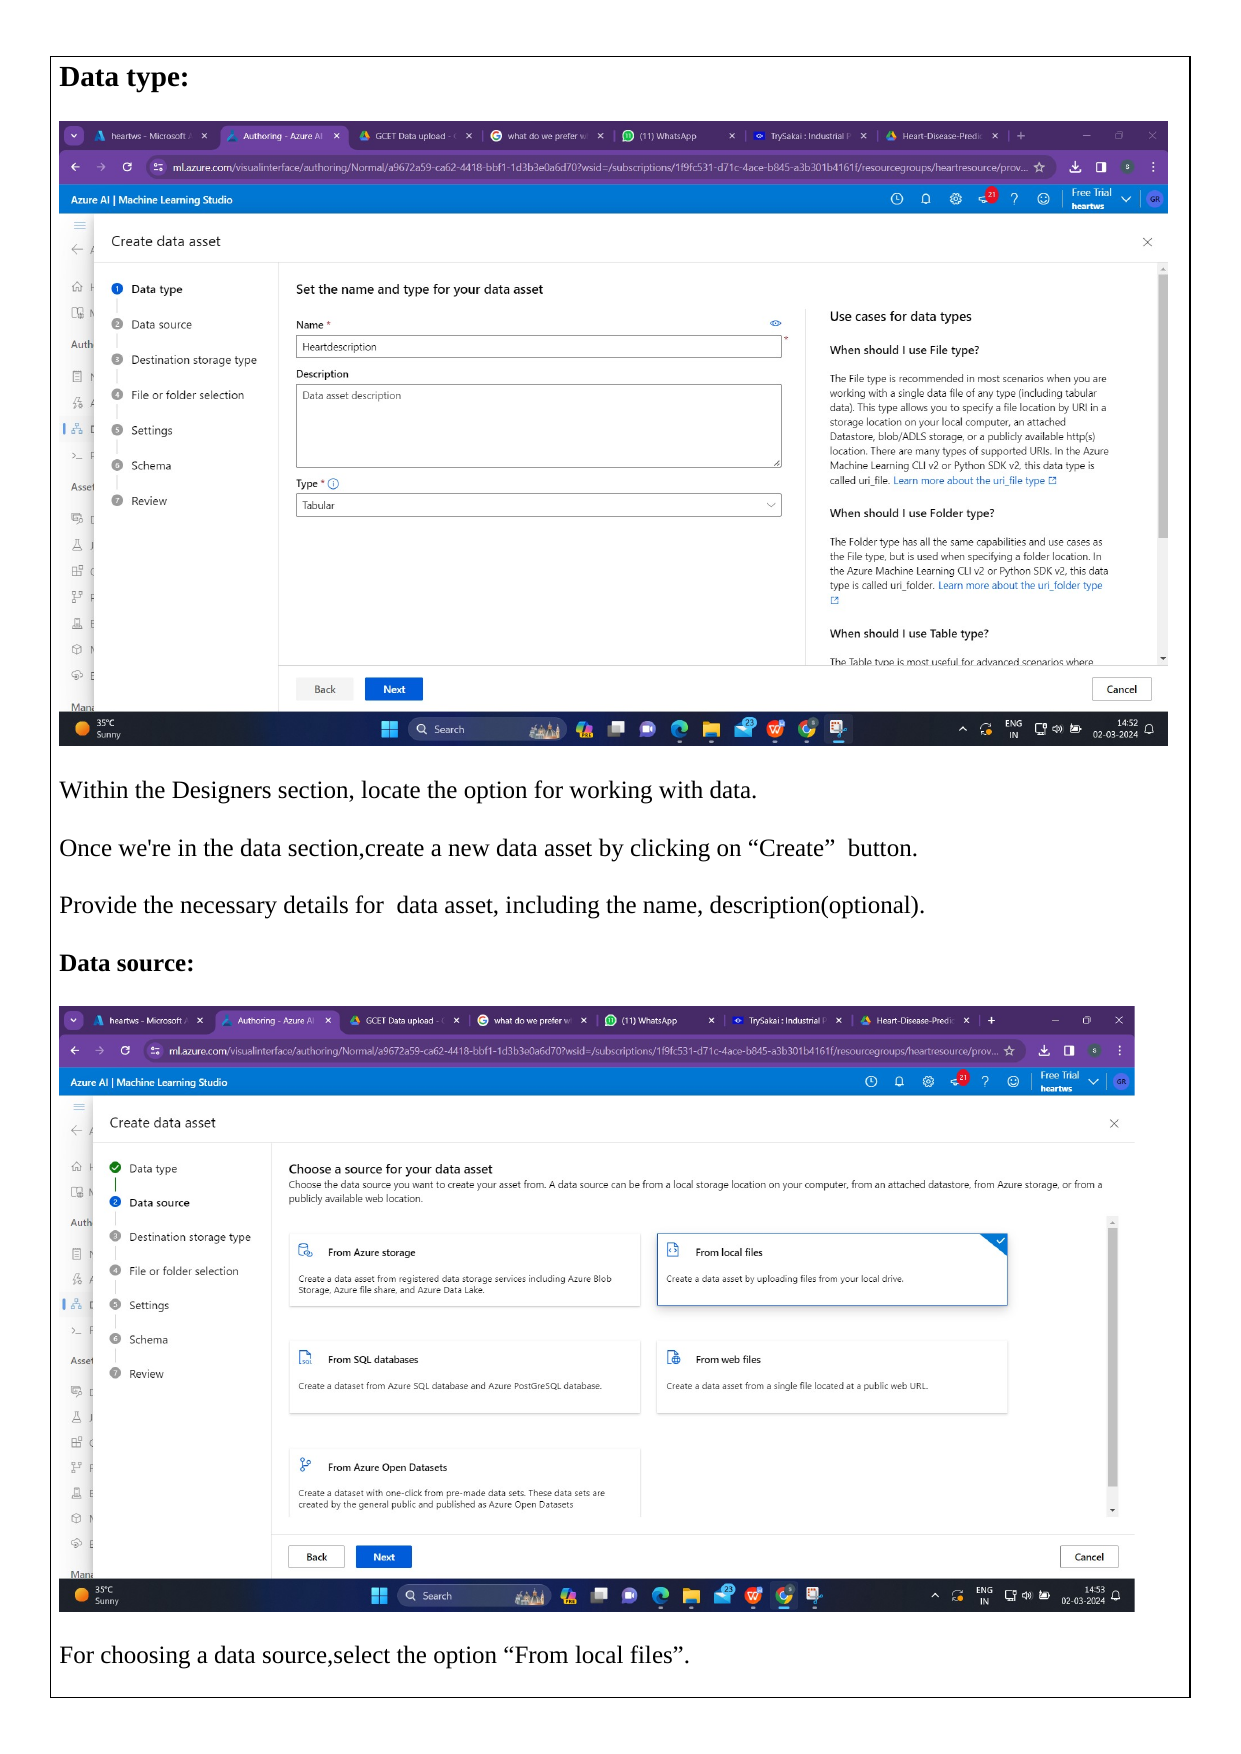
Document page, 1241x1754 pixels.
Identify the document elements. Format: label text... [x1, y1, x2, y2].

picture [59, 1006, 1135, 1612]
text Once we're in the data section,create a new data asset by clicking on “Create” button. [59, 833, 1181, 861]
text Data type: [59, 59, 1181, 93]
text For choosing a data source,select the option “From local files”. [59, 1641, 1181, 1669]
text Provide the necessary details for data asset, including the name, description(optional). [59, 891, 1181, 919]
picture [59, 121, 1168, 746]
text Data source: [59, 948, 1181, 977]
text Within the Designers section, locate the option for working with data. [59, 775, 1181, 803]
